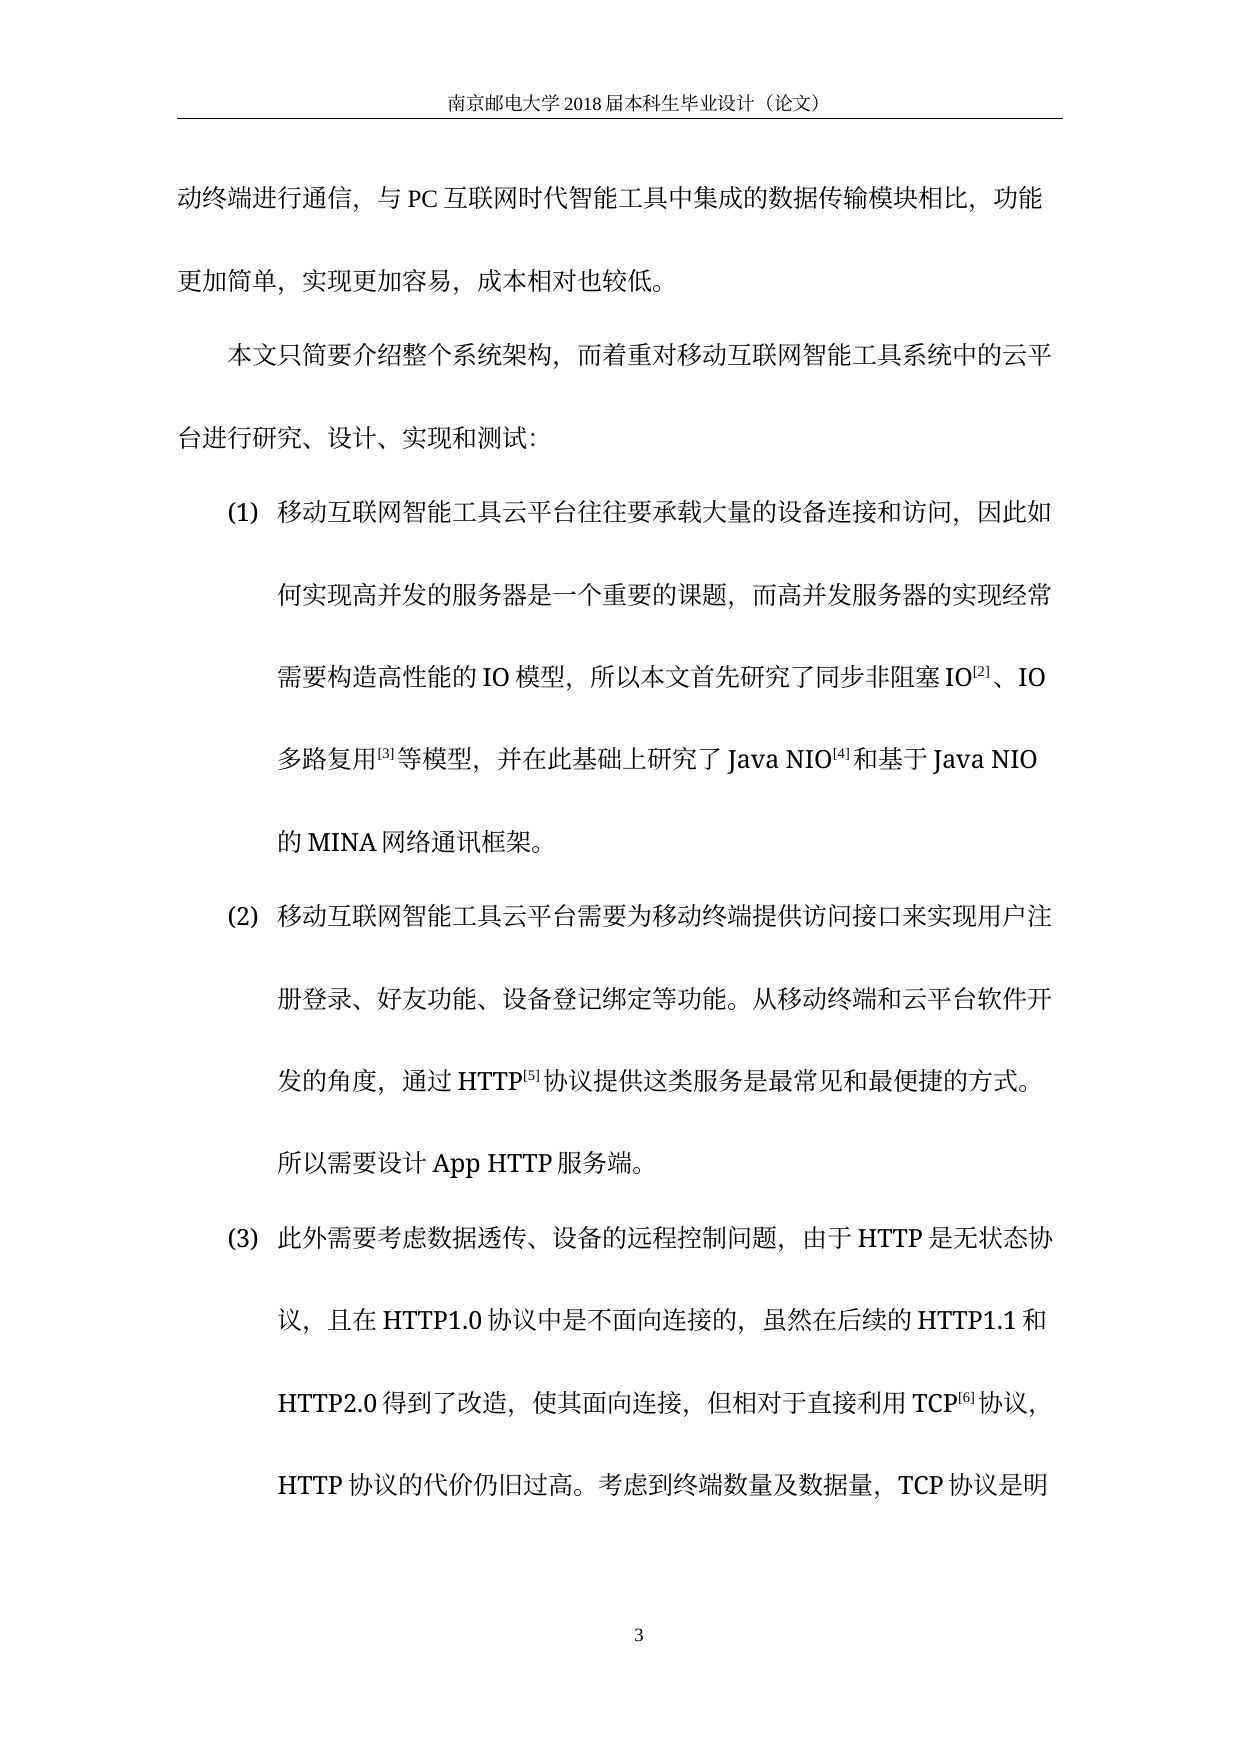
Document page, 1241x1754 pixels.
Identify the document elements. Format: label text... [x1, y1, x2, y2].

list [227, 1204, 1063, 1517]
list 移动互联网智能工具云平台需要为移动终端提供访问接口来实现用户注册登录、好友功能、设备登记绑定等功能。从移动终端和云平台软件开发的角度，通过HTTP[5] 协议提供这类服务是最常见和最便捷的方式。所以需要设计App HTTP服务端。 [227, 882, 1063, 1195]
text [177, 164, 1063, 312]
text 本文只简要介绍整个系统架构，而着重对移动互联网智能工具系统中的云平台进行研究、设计、实现和测试： [177, 321, 1063, 469]
list 移动互联网智能工具云平台往往要承载大量的设备连接和访问，因此如何实现高并发的服务器是一个重要的课题，而高并发服务器的实现经常需要构造高性能的IO模型，所以本文首先研究了同步非阻塞IO[2] 、IO多路复用[3] 等模型，并在此基础上研究了Java NIO[4] 和基于Java NIO的MINA网络通讯框架。 [227, 478, 1063, 873]
